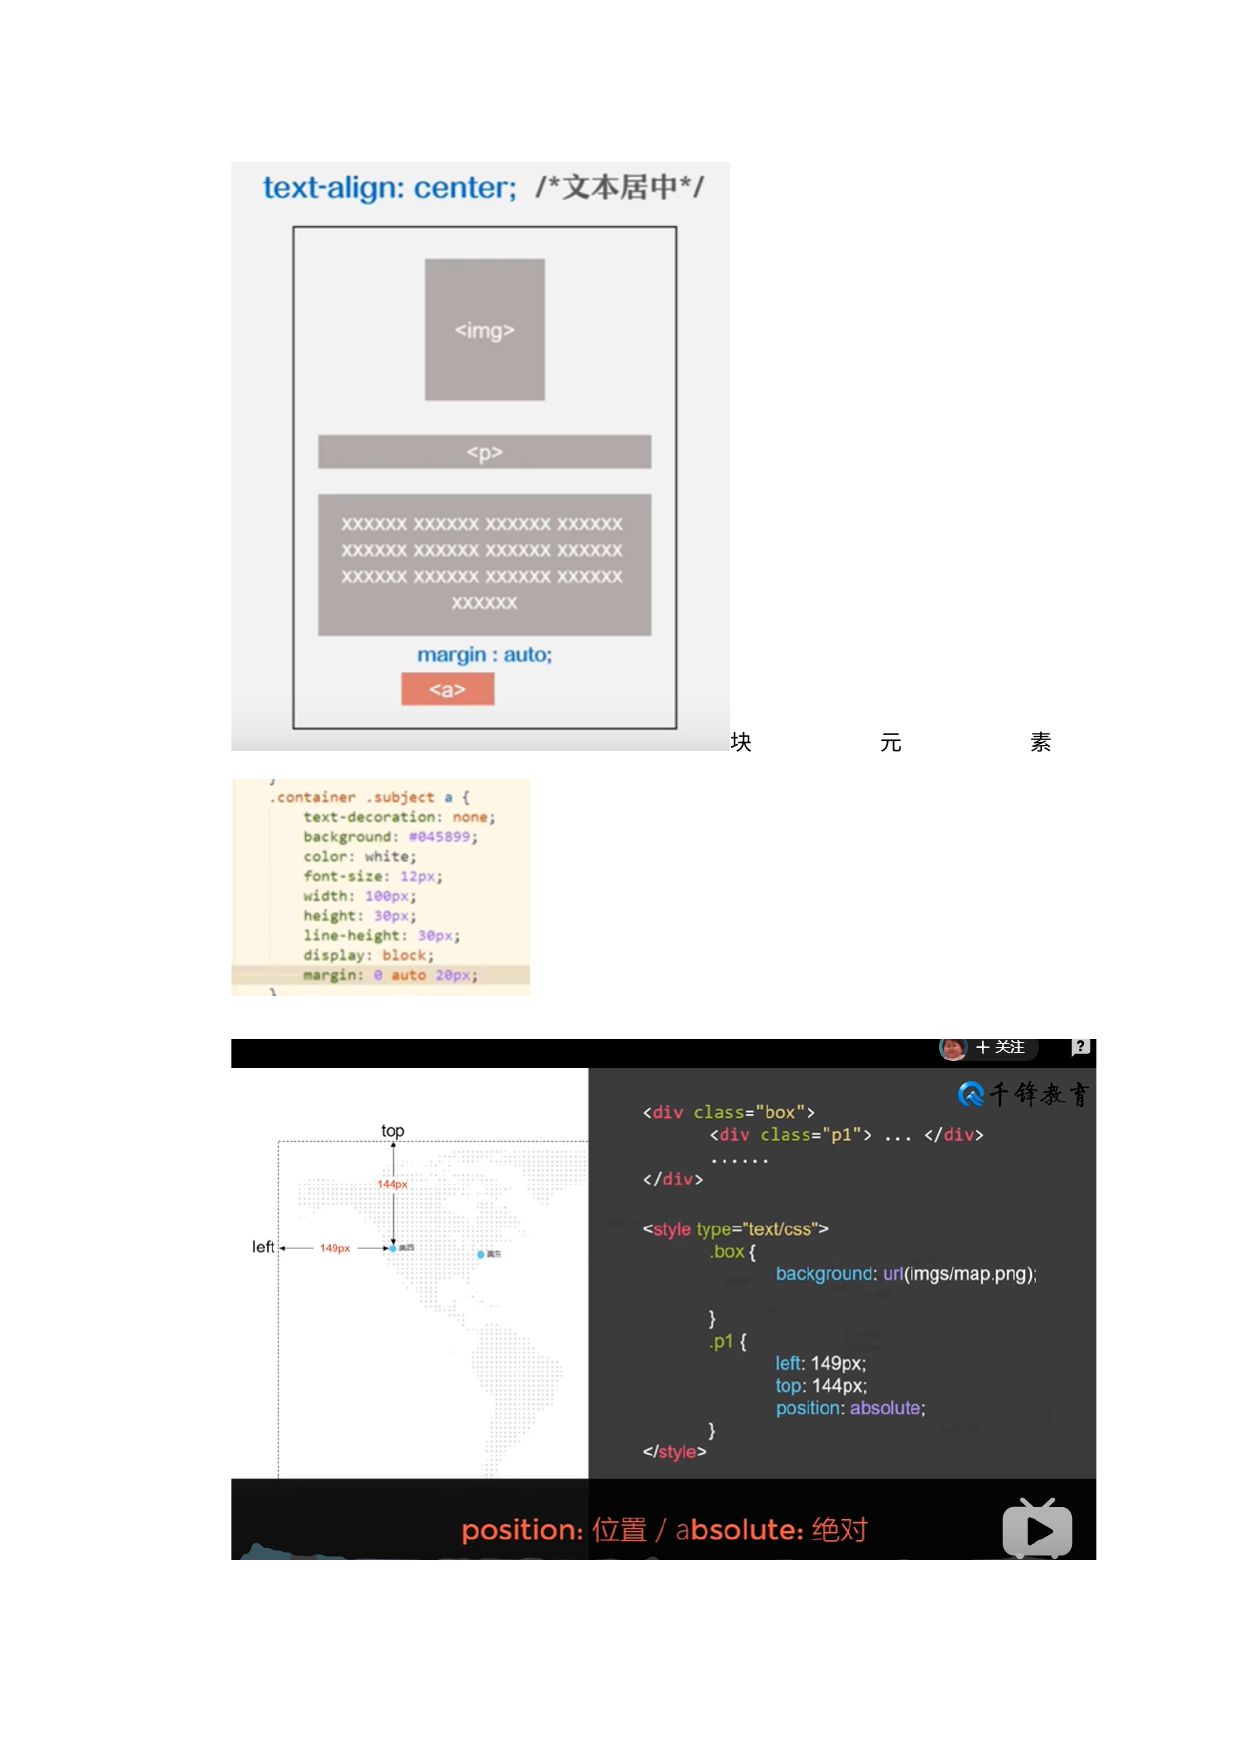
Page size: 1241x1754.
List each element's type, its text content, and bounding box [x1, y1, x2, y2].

picture [231, 1039, 1097, 1560]
picture [231, 162, 730, 751]
picture [231, 779, 530, 996]
